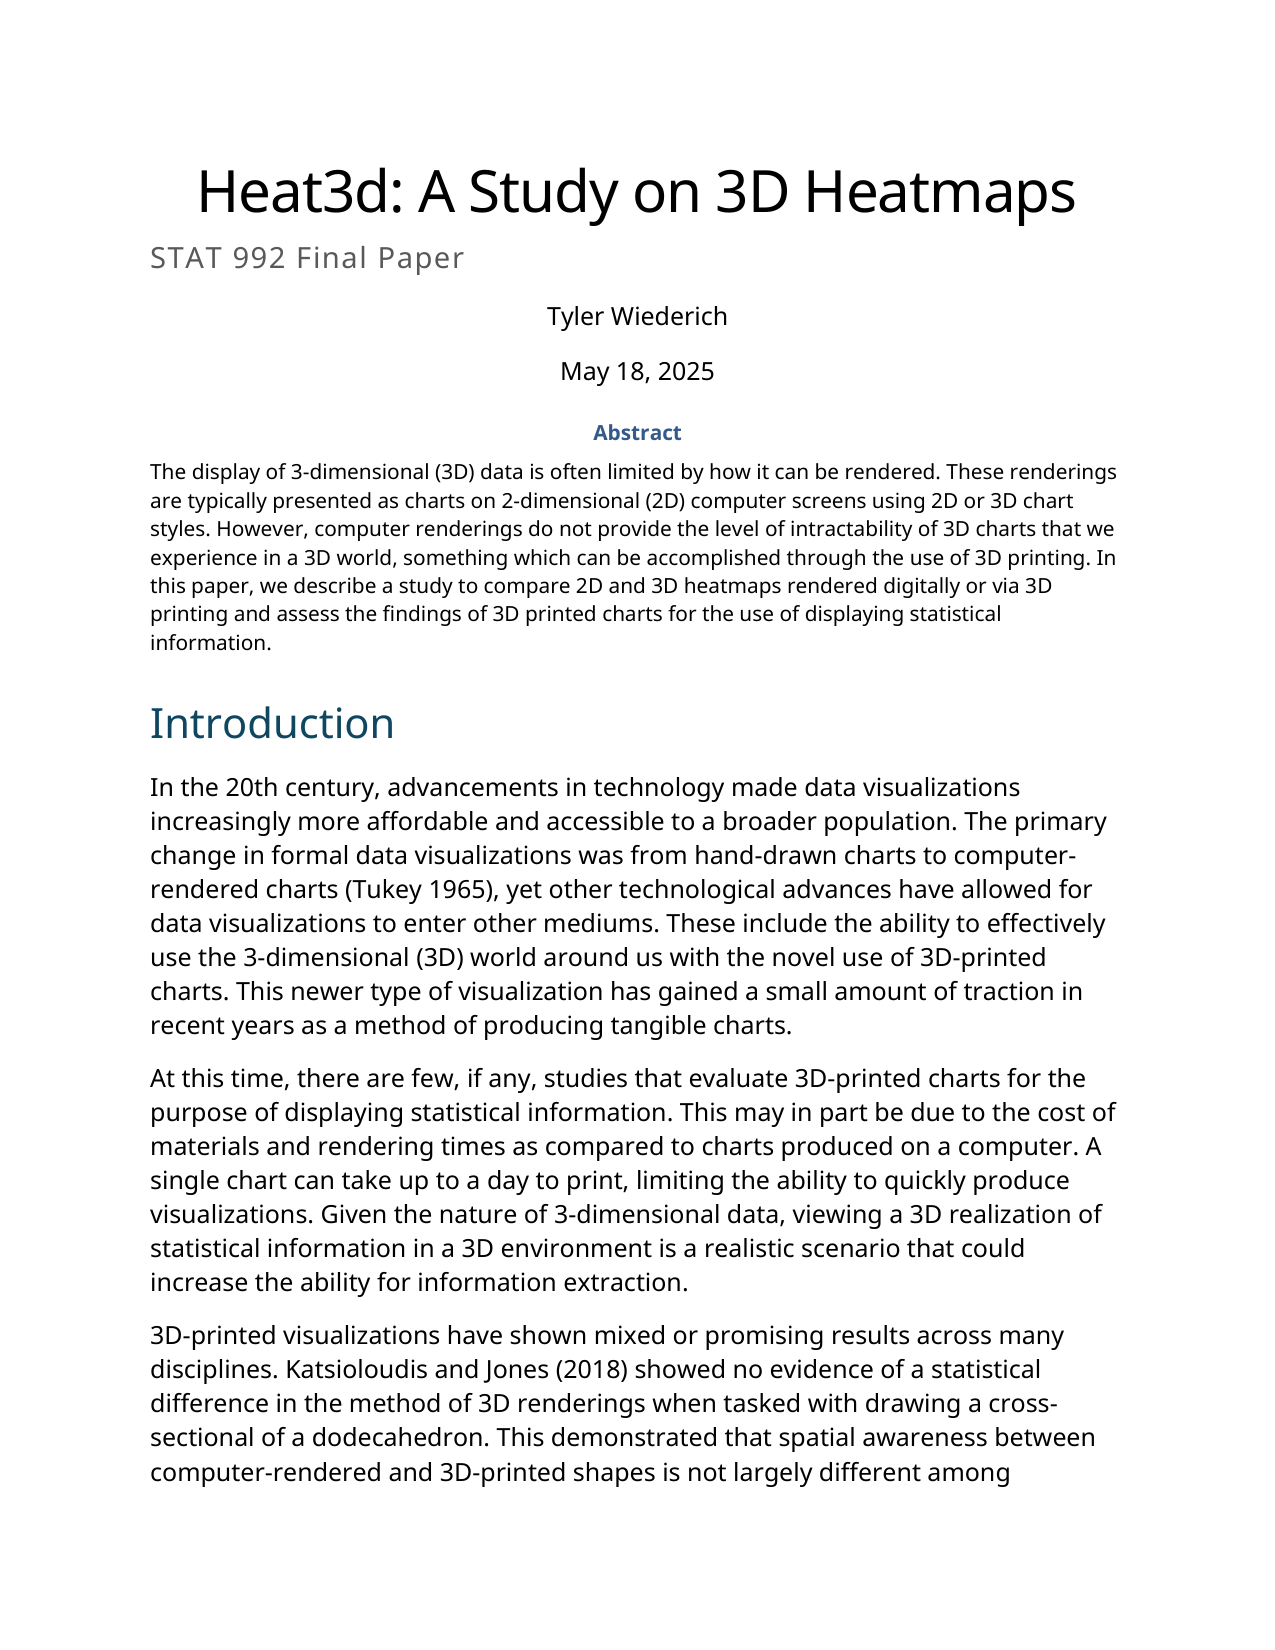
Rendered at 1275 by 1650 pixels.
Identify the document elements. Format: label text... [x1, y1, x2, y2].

title Heat3d: A Study on 3D Heatmaps [150, 150, 1125, 229]
text The display of 3-dimensional (3D) data is often limited by how it can be rendered. These renderings are typically presented as charts on 2-dimensional (2D) computer screens using 2D or 3D chart styles. However, computer renderings do not provide the level of intractability of 3D charts that we experience in a 3D world, something which can be accomplished through the use of 3D printing. In this paper, we describe a study to compare 2D and 3D heatmaps rendered digitally or via 3D printing and assess the findings of 3D printed charts for the use of displaying statistical information. [150, 457, 1125, 656]
text In the 20th century, advancements in technology made data visualizations increasingly more affordable and accessible to a broader population. The primary change in formal data visualizations was from hand-drawn charts to computer-rendered charts (Tukey 1965), yet other technological advances have allowed for data visualizations to enter other mediums. These include the ability to effectively use the 3-dimensional (3D) world around us with the novel use of 3D-printed charts. This newer type of visualization has gained a small amount of traction in recent years as a method of producing tangible charts. [150, 769, 1125, 1042]
subtitle STAT 992 Final Paper [150, 238, 1125, 277]
text At this time, there are few, if any, studies that evaluate 3D-printed charts for the purpose of displaying statistical information. This may in part be due to the cost of materials and rendering times as compared to charts produced on a computer. A single chart can take up to a day to print, limiting the ability to quickly produce visualizations. Given the nature of 3-dimensional data, viewing a 3D realization of statistical information in a 3D environment is a realistic scenario that could increase the ability for information extraction. [150, 1061, 1125, 1299]
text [150, 1318, 1125, 1488]
text Tyler Wiederich [150, 298, 1125, 332]
subtitle Introduction [150, 694, 1125, 751]
text May 18, 2025 [150, 353, 1125, 387]
title Abstract [150, 418, 1125, 447]
